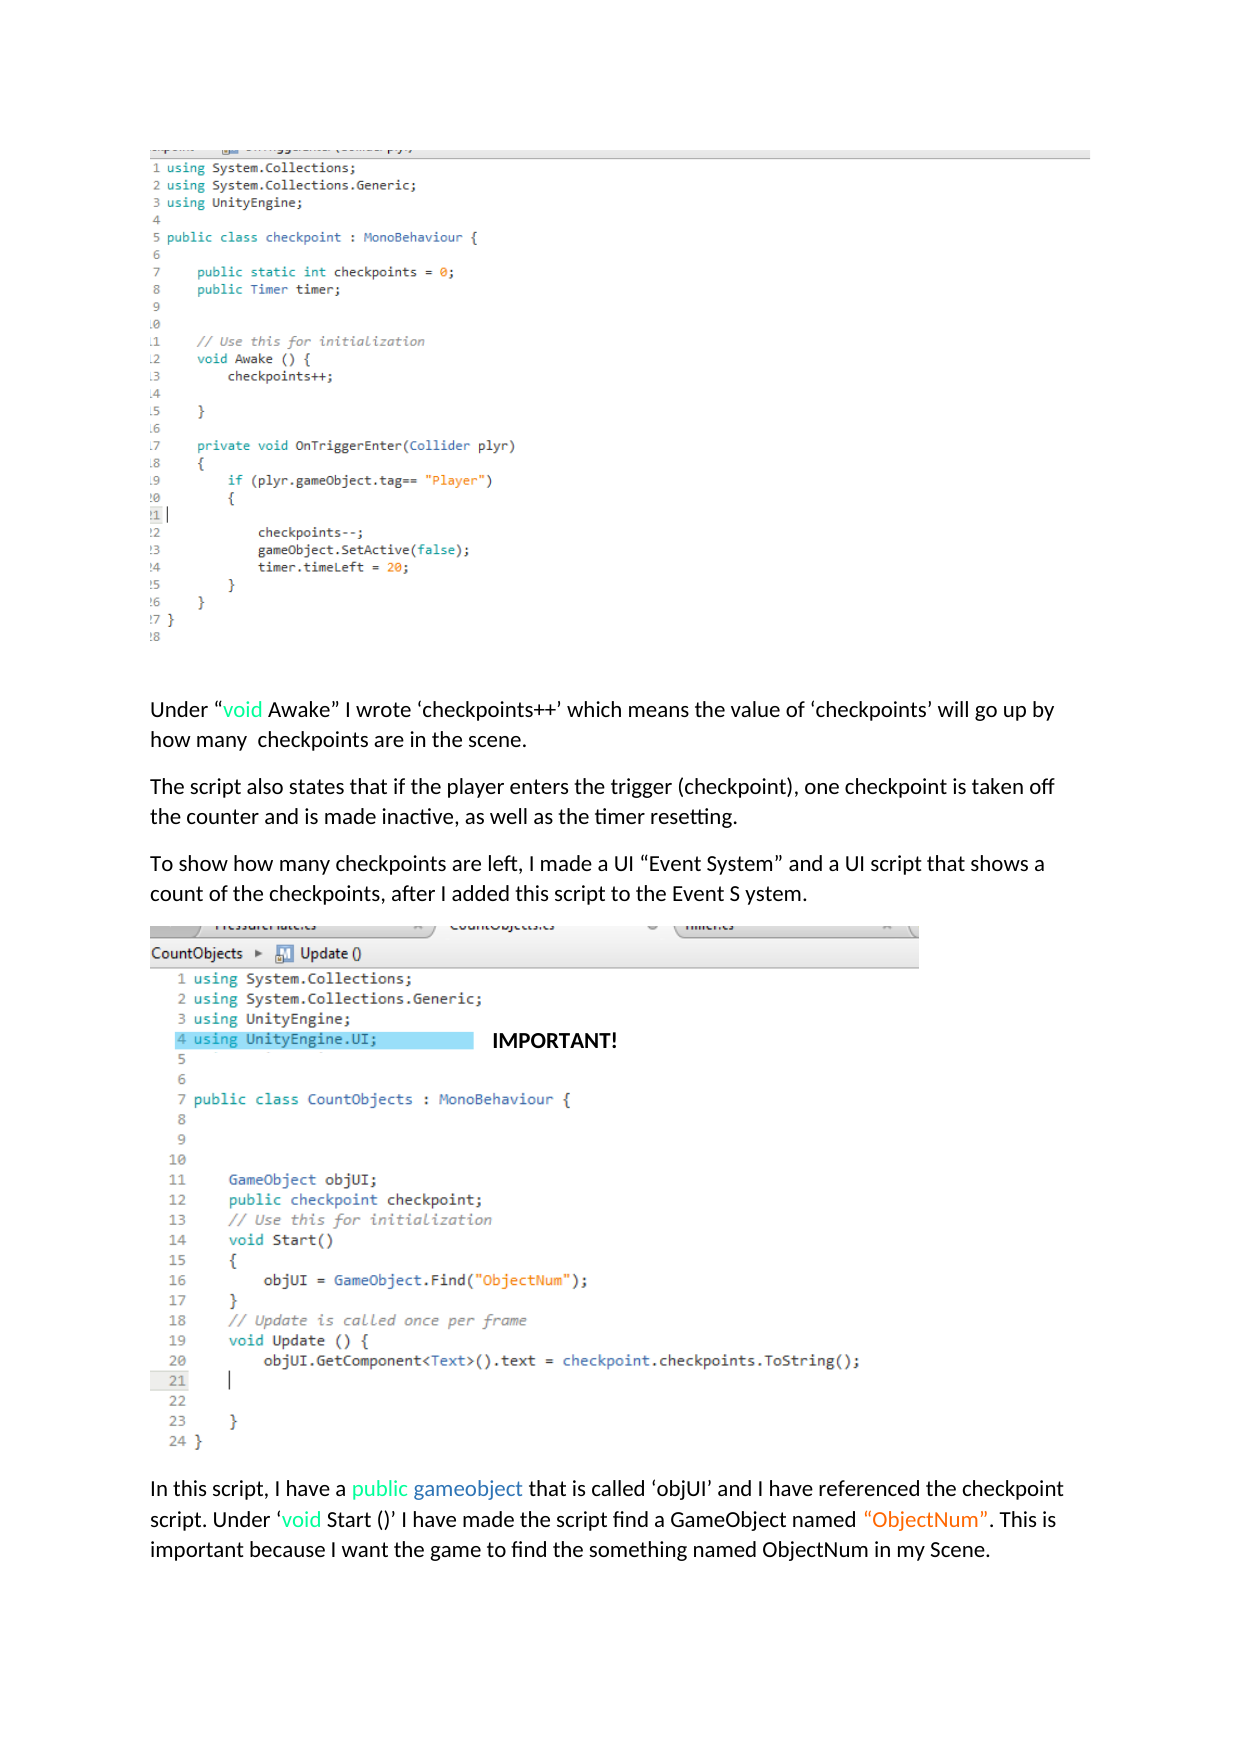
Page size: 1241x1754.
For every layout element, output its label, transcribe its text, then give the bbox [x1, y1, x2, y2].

text The script also states that if the player enters the trigger (checkpoint), one checkpoint is taken off the counter and is made inactive, as well as the timer resetting. [150, 772, 1090, 830]
text To show how many checkpoints are left, I made a UI “Event System” and a UI script that shows a count of the checkpoints, after I added this script to the Event S ystem. [150, 849, 1090, 907]
picture [150, 926, 919, 1456]
picture [150, 150, 1091, 676]
text In this script, I have a public gameobject that is called ‘objUI’ and I have referenced the checkpoint script. Under ‘void Start ()’ I have made the script find a GameObject named “ObjectNum”. This is important because I want the game to find the something named ObjectNum in my Scene. [150, 1474, 1090, 1563]
text Under “void Awake” I wrote ‘checkpoints++’ which means the value of ‘checkpoints’ will go up by how many checkpoints are in the scene. [150, 695, 1090, 753]
